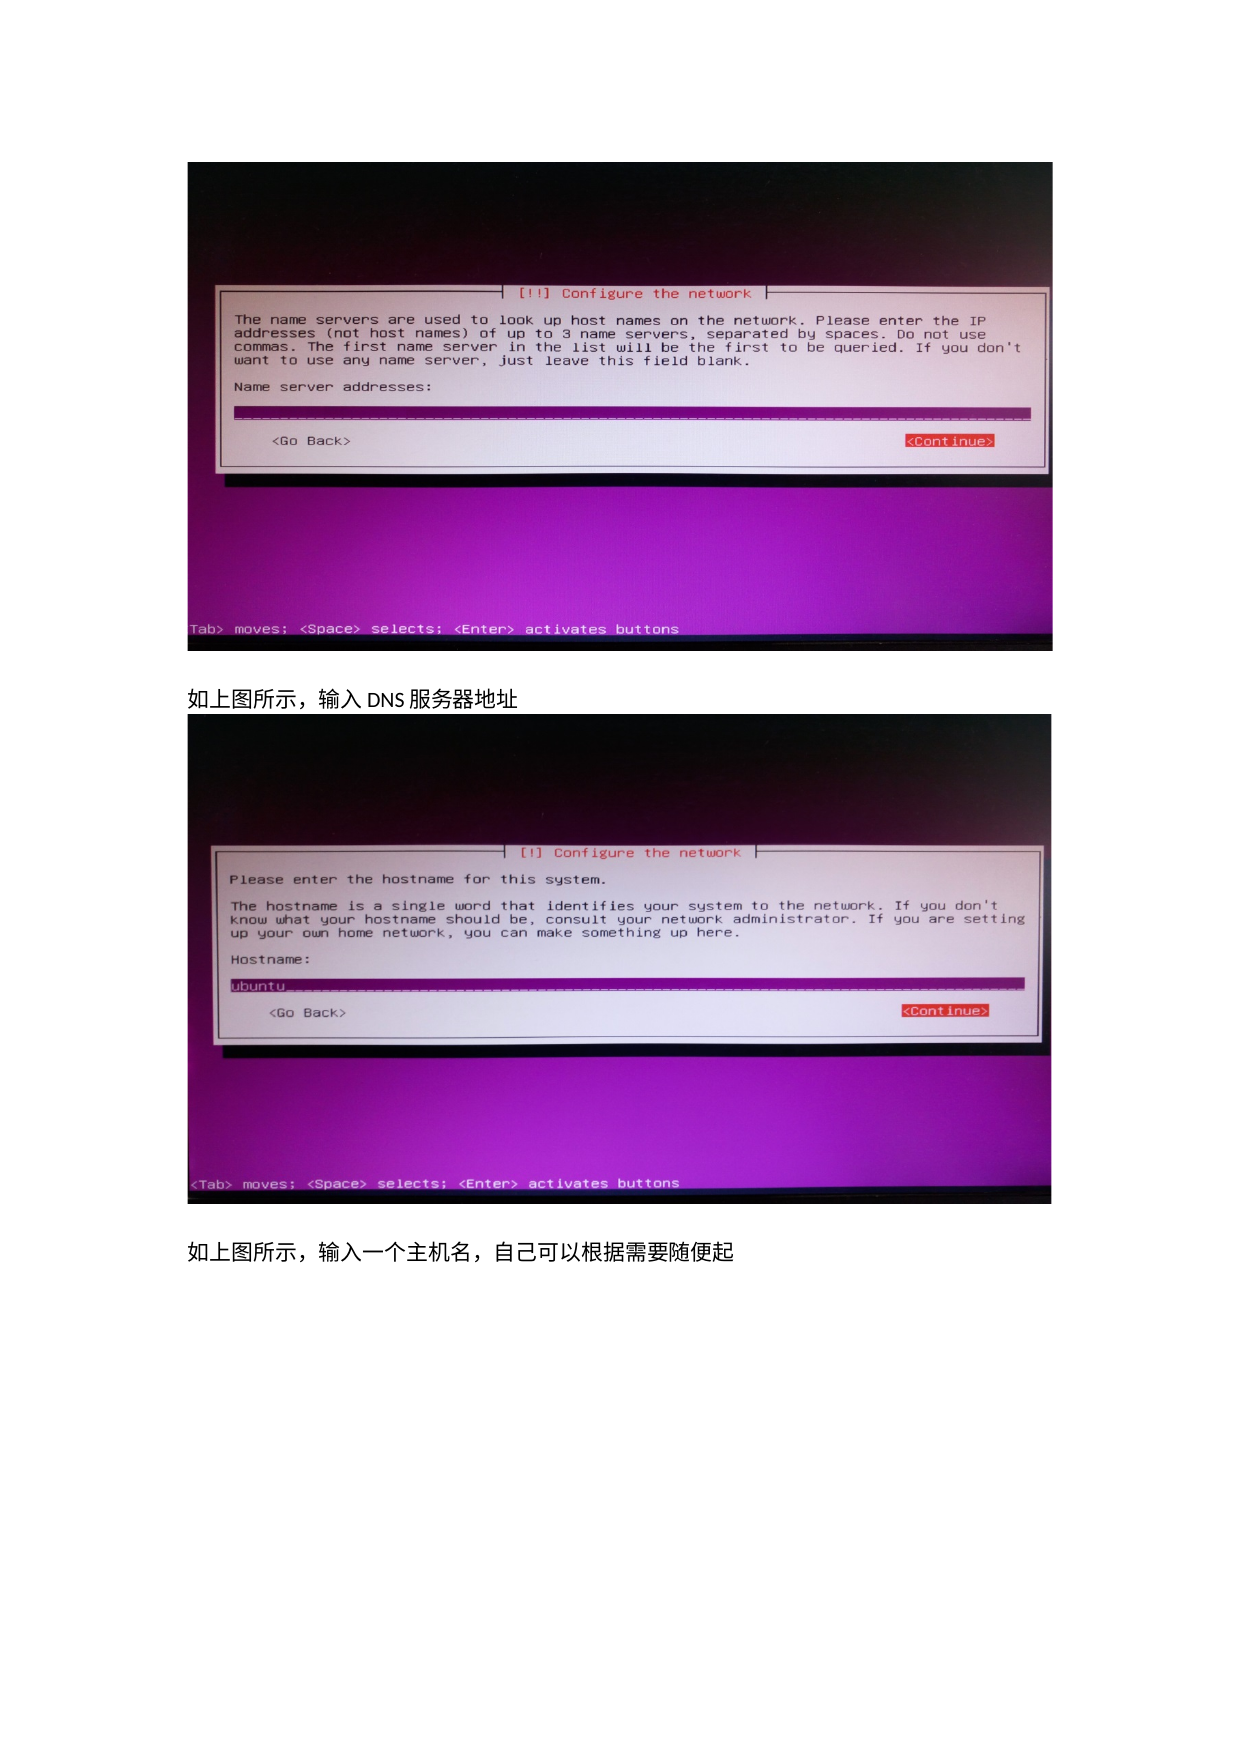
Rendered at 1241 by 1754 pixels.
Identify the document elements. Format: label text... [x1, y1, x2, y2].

text 如上图所示，输入DNS服务器地址 [187, 682, 1053, 714]
picture [187, 162, 1053, 651]
picture [187, 714, 1052, 1204]
text 如上图所示，输入一个主机名，自己可以根据需要随便起 [187, 1234, 1053, 1267]
